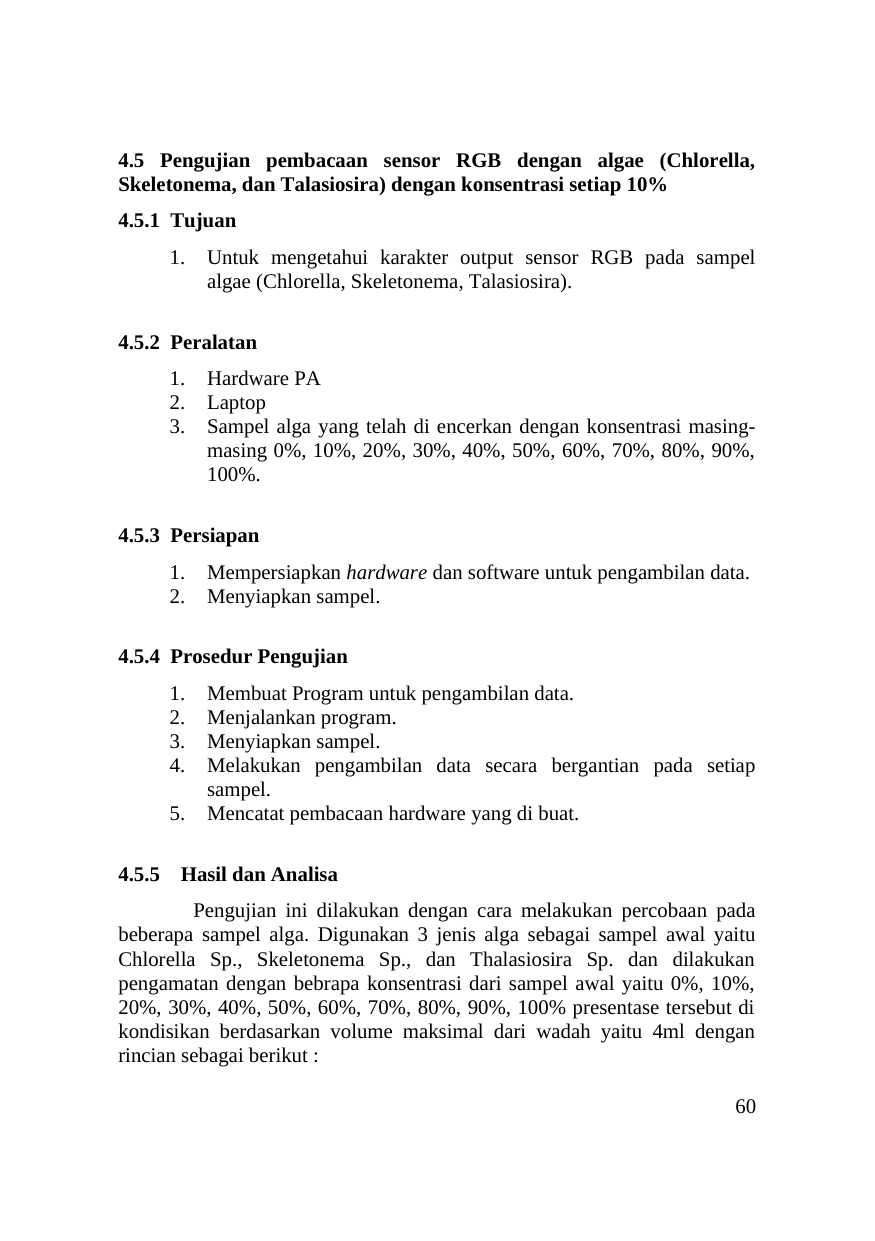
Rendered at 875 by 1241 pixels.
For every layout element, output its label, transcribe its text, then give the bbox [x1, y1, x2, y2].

list Menyiapkan sampel. [169, 584, 756, 608]
list Mempersiapkan hardware dan software untuk pengambilan data. [169, 559, 756, 584]
list Mencatat pembacaan hardware yang di buat. [169, 801, 756, 825]
list Melakukan pengambilan data secara bergantian pada setiap sampel. [169, 753, 756, 801]
subtitle 4.5.2 Peralatan [118, 329, 756, 354]
list Membuat Program untuk pengambilan data. [169, 681, 756, 705]
subtitle 4.5 Pengujian pembacaan sensor RGB dengan algae (Chlorella, Skeletonema, dan Talasiosira) dengan konsentrasi setiap 10% [118, 148, 756, 196]
subtitle 4.5.4 Prosedur Pengujian [118, 644, 756, 668]
list Menjalankan program. [169, 705, 756, 729]
subtitle 4.5.5 Hasil dan Analisa [118, 862, 756, 886]
list Sampel alga yang telah di encerkan dengan konsentrasi masing-masing 0%, 10%, 20%, 30%, 40%, 50%, 60%, 70%, 80%, 90%, 100%. [169, 414, 756, 486]
list Menyiapkan sampel. [169, 729, 756, 753]
list Untuk mengetahui karakter output sensor RGB pada sampel algae (Chlorella, Skeletonema, Talasiosira). [169, 245, 756, 293]
subtitle 4.5.1 Tujuan [118, 208, 756, 232]
list Hardware PA [169, 366, 756, 390]
text Pengujian ini dilakukan dengan cara melakukan percobaan pada beberapa sampel alga. Digunakan 3 jenis alga sebagai sampel awal yaitu Chlorella Sp., Skeletonema Sp., dan Thalasiosira Sp. dan dilakukan pengamatan dengan bebrapa konsentrasi dari sampel awal yaitu 0%, 10%, 20%, 30%, 40%, 50%, 60%, 70%, 80%, 90%, 100% presentase tersebut di kondisikan berdasarkan volume maksimal dari wadah yaitu 4ml dengan rincian sebagai berikut : [118, 898, 756, 1067]
list Laptop [169, 390, 756, 414]
subtitle 4.5.3 Persiapan [118, 523, 756, 547]
